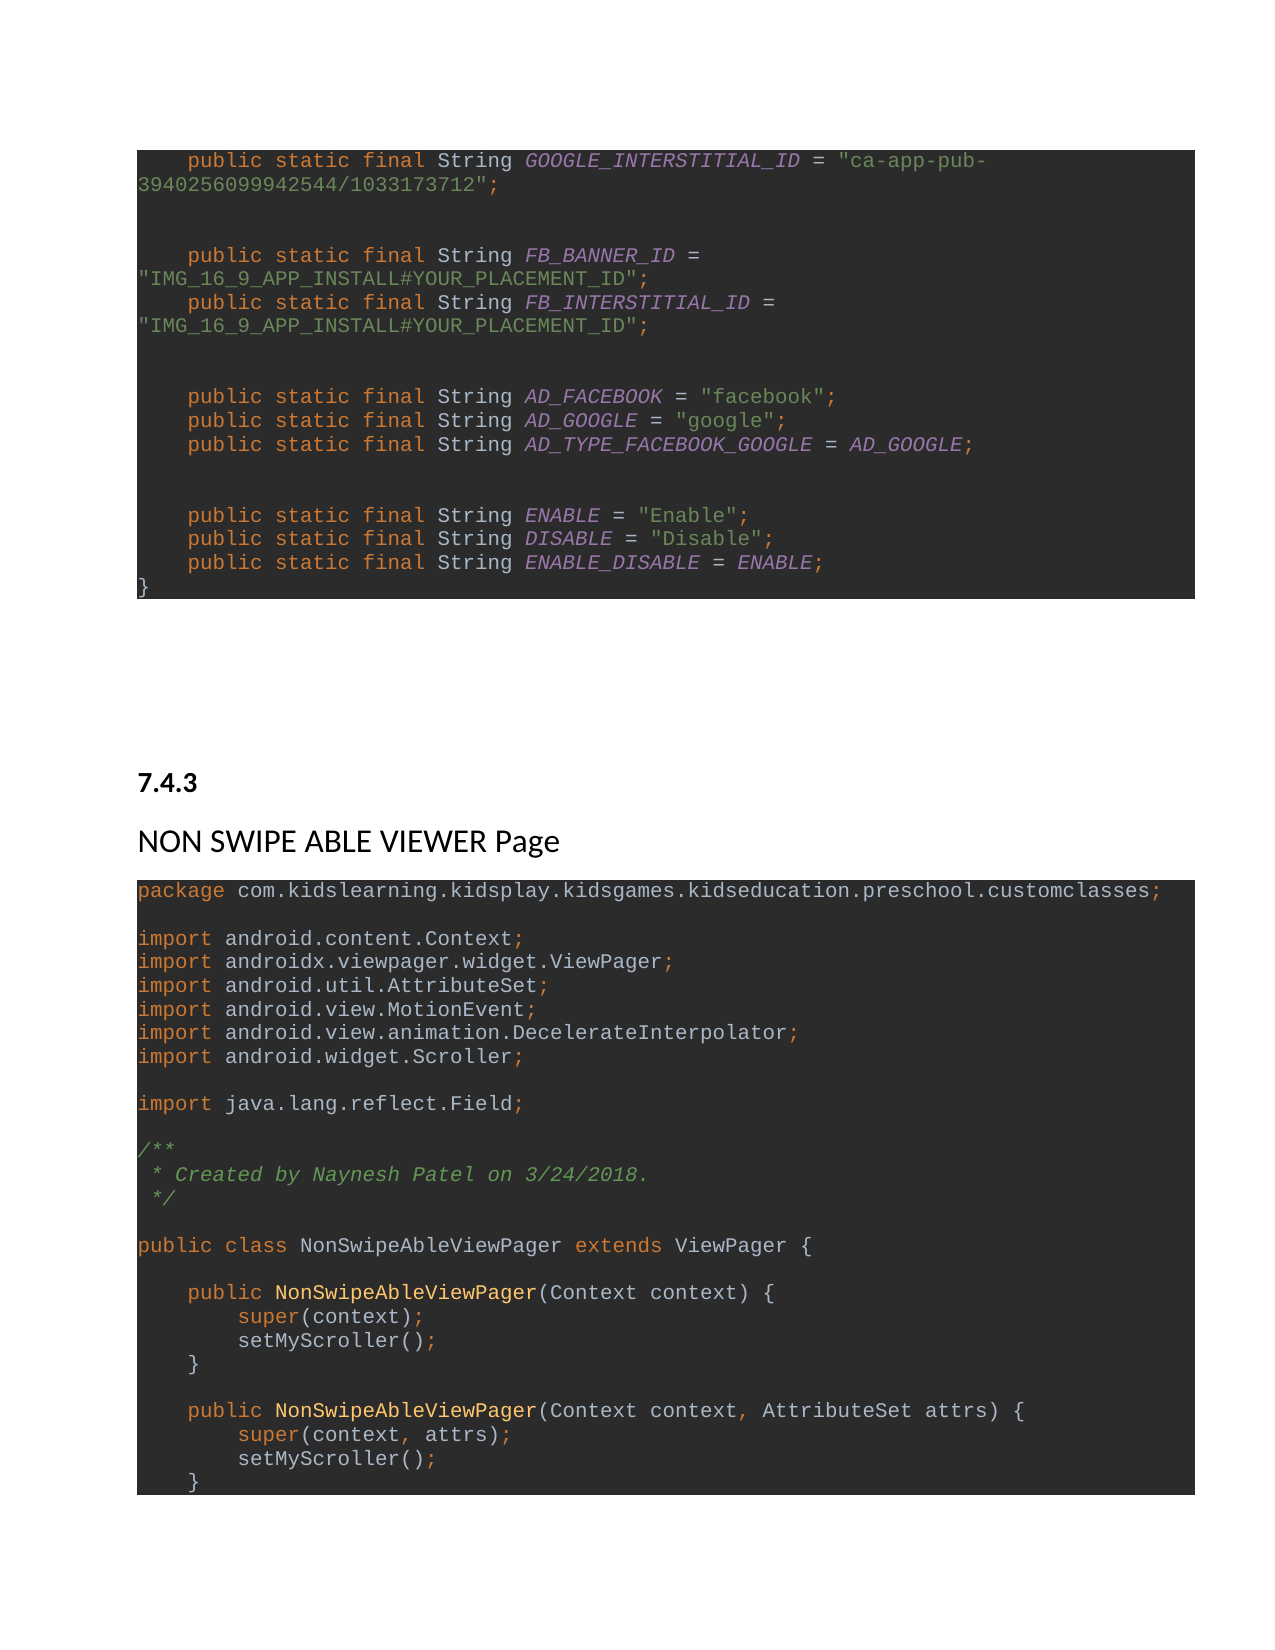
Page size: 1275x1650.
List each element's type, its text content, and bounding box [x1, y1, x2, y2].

text NON SWIPE ABLE VIEWER Page [137, 820, 1195, 860]
text 7.4.3 [137, 764, 1195, 800]
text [137, 150, 1195, 599]
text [137, 880, 1195, 1495]
